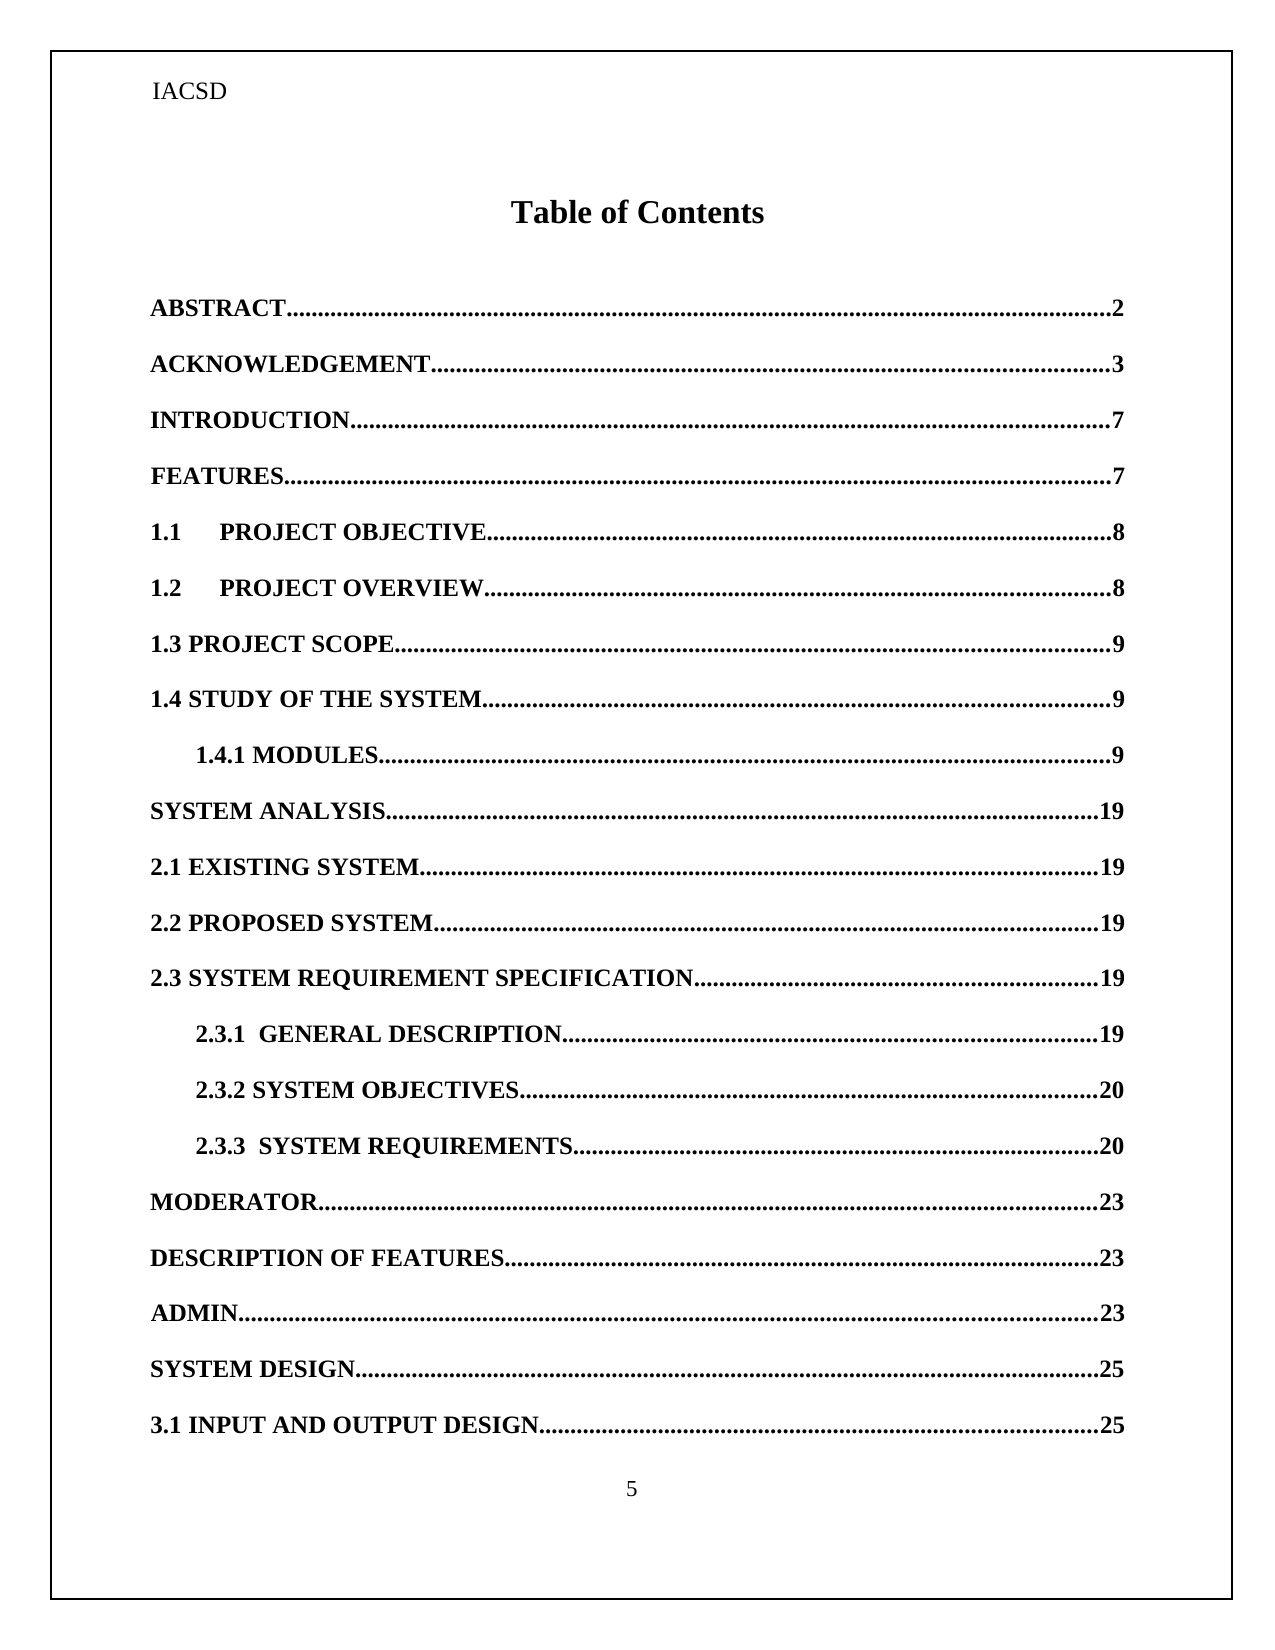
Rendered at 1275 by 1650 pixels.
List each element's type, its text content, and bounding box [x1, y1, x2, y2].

text Table of Contents [218, 192, 1057, 230]
